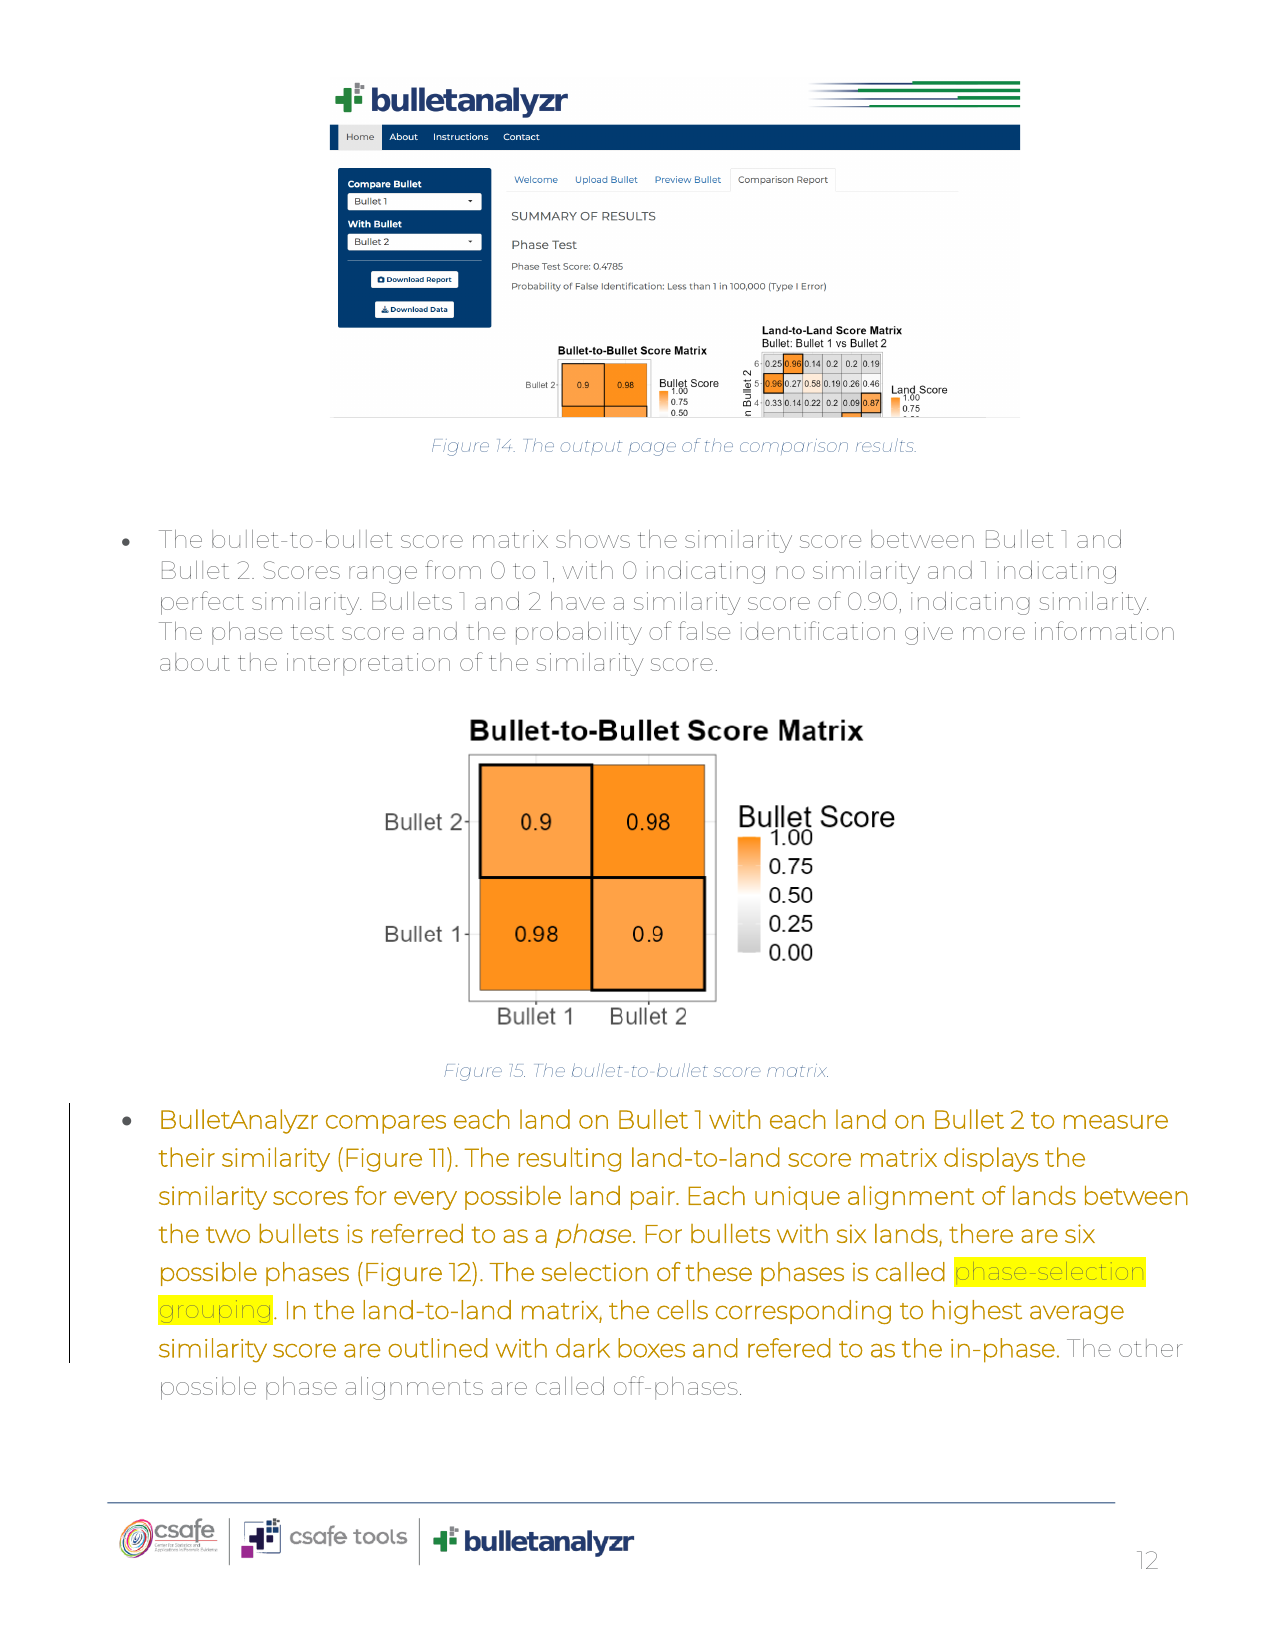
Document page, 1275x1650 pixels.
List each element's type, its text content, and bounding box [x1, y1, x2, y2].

picture [83, 1479, 1137, 1570]
list BulletAnalyzr compares each land on Bullet 1 with each land on Bullet 2 to measure their similarity (Figure 11). The resulting land-to-land score matrix displays the similarity scores for every possible land pair. Each unique alignment of lands between the two bullets is referred to as a phase. For bullets with six lands, there are six possible phases (Figure 12). The selection of these phases is called phase-selection grouping. In the land-to-land matrix, the cells corresponding to highest average similarity score are outlined with dark boxes and refered to as the in-phase. The other possible phase alignments are called off-phases. [121, 1103, 1192, 1401]
text Figure . The output page of the comparison results. [158, 434, 1192, 457]
text Figure . The bullet-to-bullet score matrix. [83, 1059, 1192, 1082]
list The bullet-to-bullet score matrix shows the similarity score between Bullet 1 and Bullet 2. Scores range from 0 to 1, with 0 indicating no similarity and 1 indicating perfect similarity. Bullets 1 and 2 have a similarity score of 0.90, indicating similarity. The phase test score and the probability of false identification give more information about the interpretation of the similarity score. [121, 525, 1192, 677]
picture [367, 694, 908, 1039]
picture [329, 77, 1021, 418]
